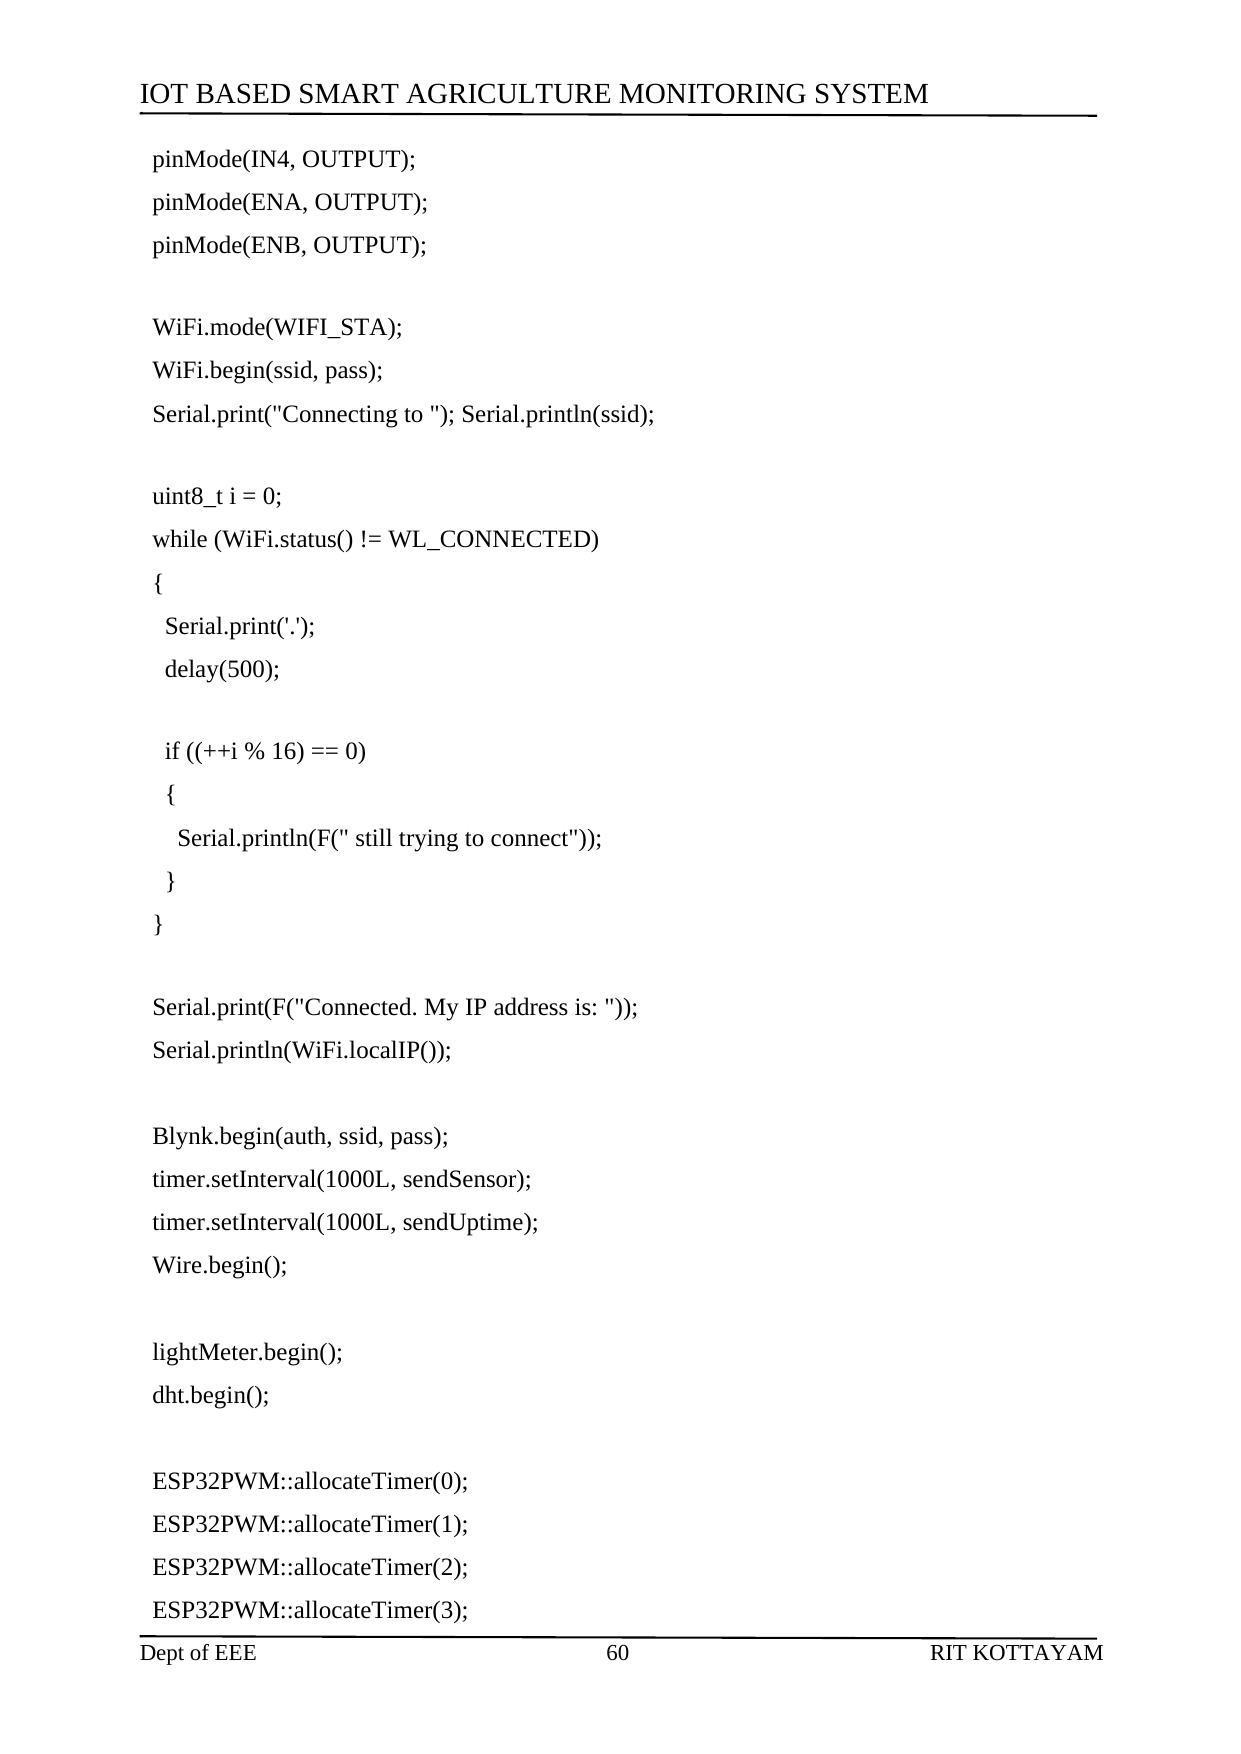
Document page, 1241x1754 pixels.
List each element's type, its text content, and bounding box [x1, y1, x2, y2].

text ESP32PWM::allocateTimer(2); [139, 1552, 1105, 1581]
text if ((++i % 16) == 0) [139, 736, 1105, 765]
text timer.setInterval(1000L, sendUptime); [139, 1207, 1105, 1236]
text ESP32PWM::allocateTimer(3); [139, 1595, 1105, 1624]
text Serial.println(F(" still trying to connect")); [139, 823, 1105, 851]
text pinMode(ENA, OUTPUT); [139, 187, 1105, 216]
text Serial.print('.'); [139, 611, 1105, 639]
text timer.setInterval(1000L, sendSensor); [139, 1164, 1105, 1193]
text Wire.begin(); [139, 1250, 1105, 1279]
text WiFi.mode(WIFI_STA); [139, 312, 1105, 341]
text { [139, 568, 1105, 596]
text } [139, 866, 1105, 894]
text lightMeter.begin(); [139, 1337, 1105, 1365]
text } [139, 909, 1105, 938]
text while (WiFi.status() != WL_CONNECTED) [139, 524, 1105, 553]
text uint8_t i = 0; [139, 481, 1105, 510]
text Blynk.begin(auth, ssid, pass); [139, 1121, 1105, 1150]
text Serial.print("Connecting to "); Serial.println(ssid); [139, 399, 1105, 427]
text WiFi.begin(ssid, pass); [139, 356, 1105, 384]
text pinMode(ENB, OUTPUT); [139, 230, 1105, 259]
text Serial.println(WiFi.localIP()); [139, 1035, 1105, 1063]
text delay(500); [139, 654, 1105, 683]
text pinMode(IN4, OUTPUT); [139, 144, 1105, 172]
text Serial.print(F("Connected. My IP address is: ")); [139, 992, 1105, 1020]
text ESP32PWM::allocateTimer(0); [139, 1466, 1105, 1495]
text dht.begin(); [139, 1380, 1105, 1408]
text { [139, 779, 1105, 808]
text ESP32PWM::allocateTimer(1); [139, 1509, 1105, 1538]
